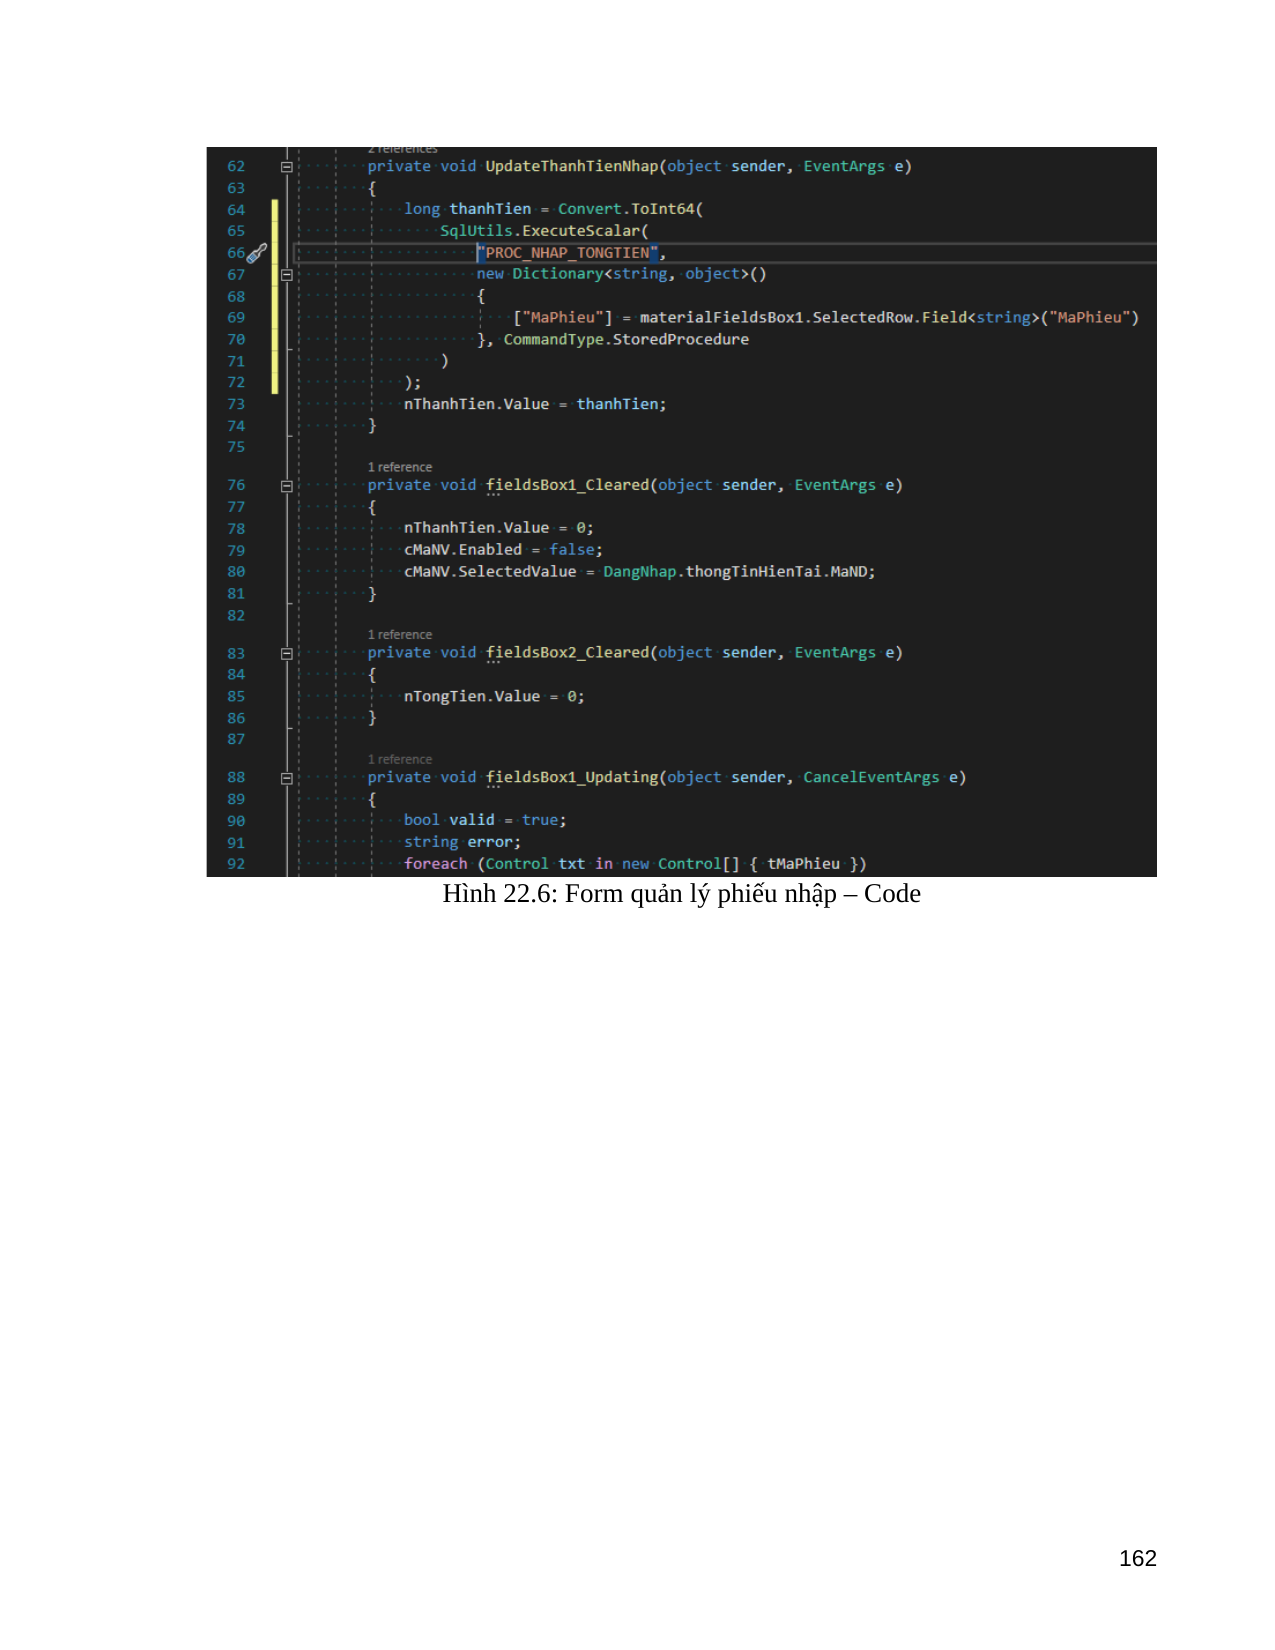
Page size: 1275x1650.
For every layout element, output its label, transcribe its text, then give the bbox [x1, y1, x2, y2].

picture [206, 147, 1157, 877]
text Hình 22.6: Form quản lý phiếu nhập – Code [207, 877, 1157, 908]
